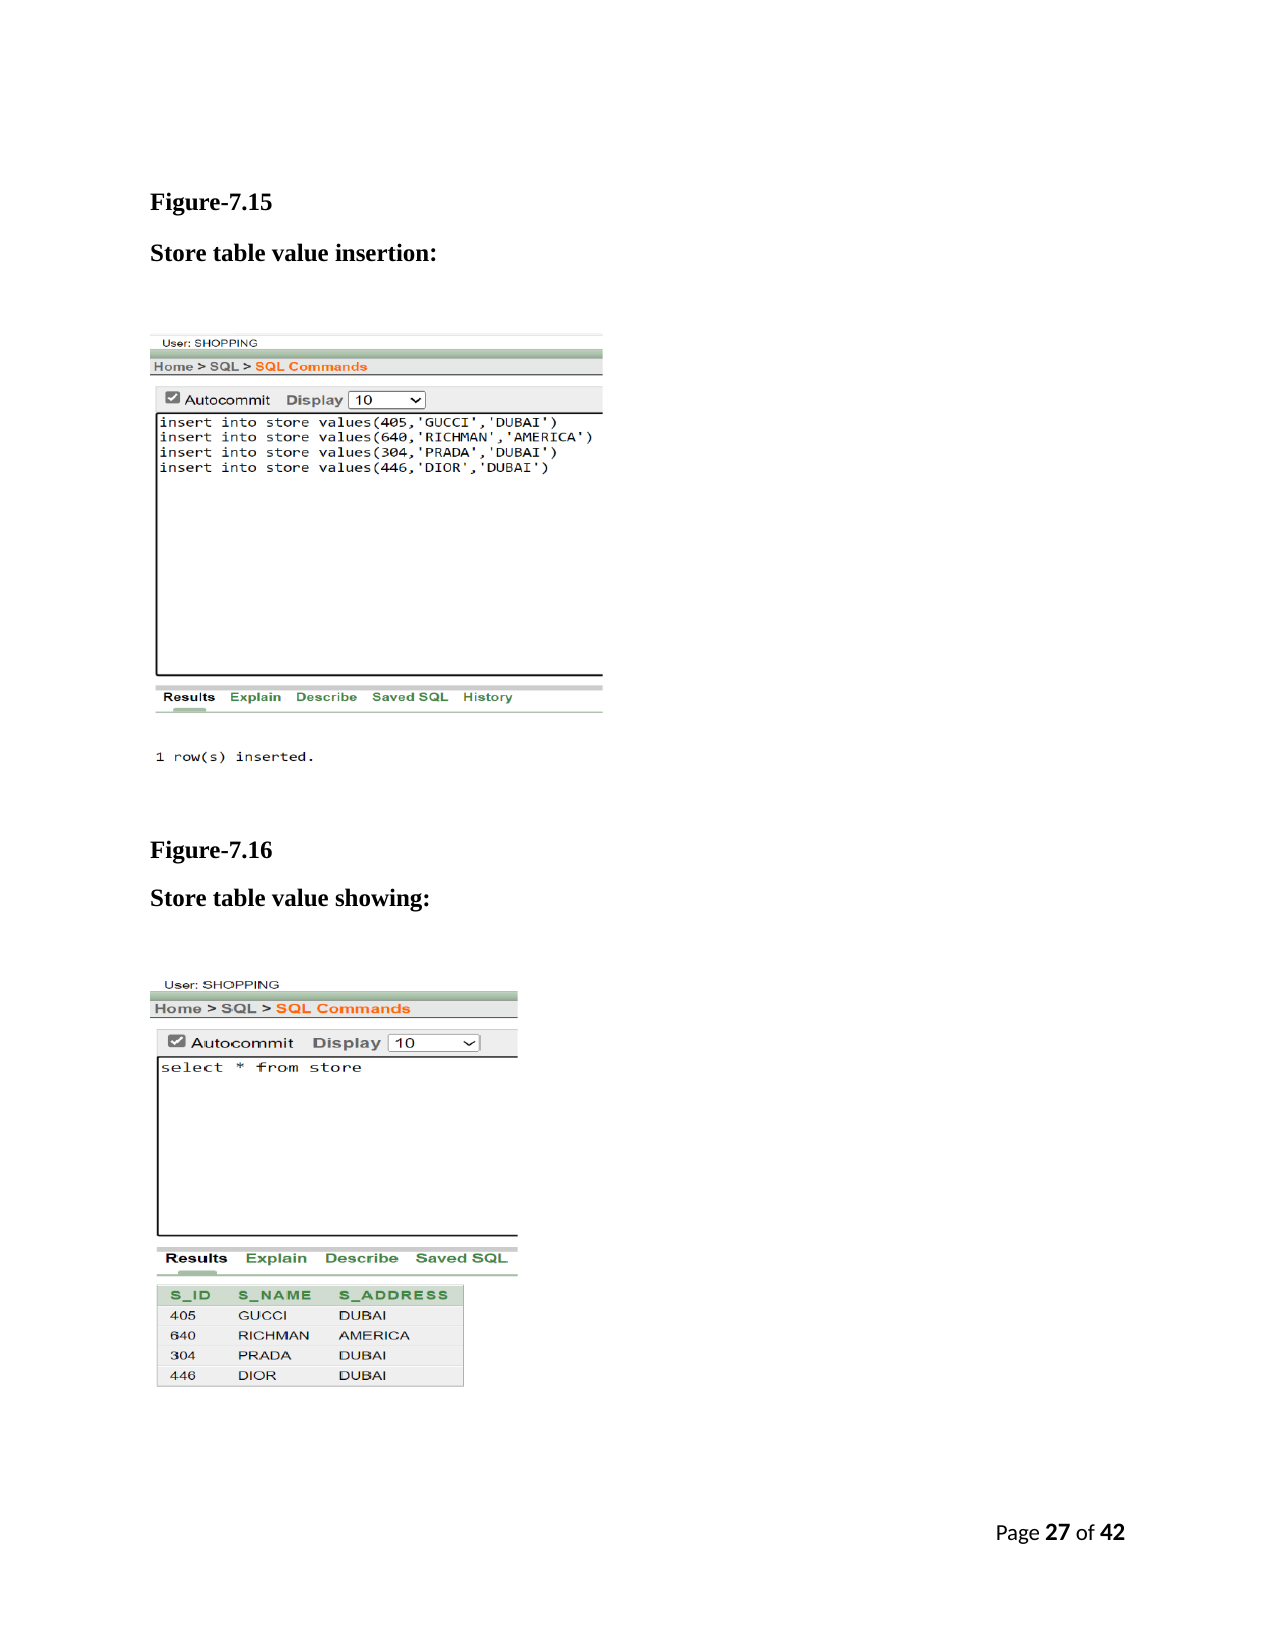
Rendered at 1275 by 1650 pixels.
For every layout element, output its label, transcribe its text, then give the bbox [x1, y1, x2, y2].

text Store table value insertion: [150, 235, 1125, 268]
picture [150, 333, 603, 764]
picture [150, 977, 518, 1392]
text Figure-7.15 [150, 187, 1125, 216]
text Figure-7.16 [150, 835, 1125, 864]
text Store table value showing: [150, 883, 1125, 912]
